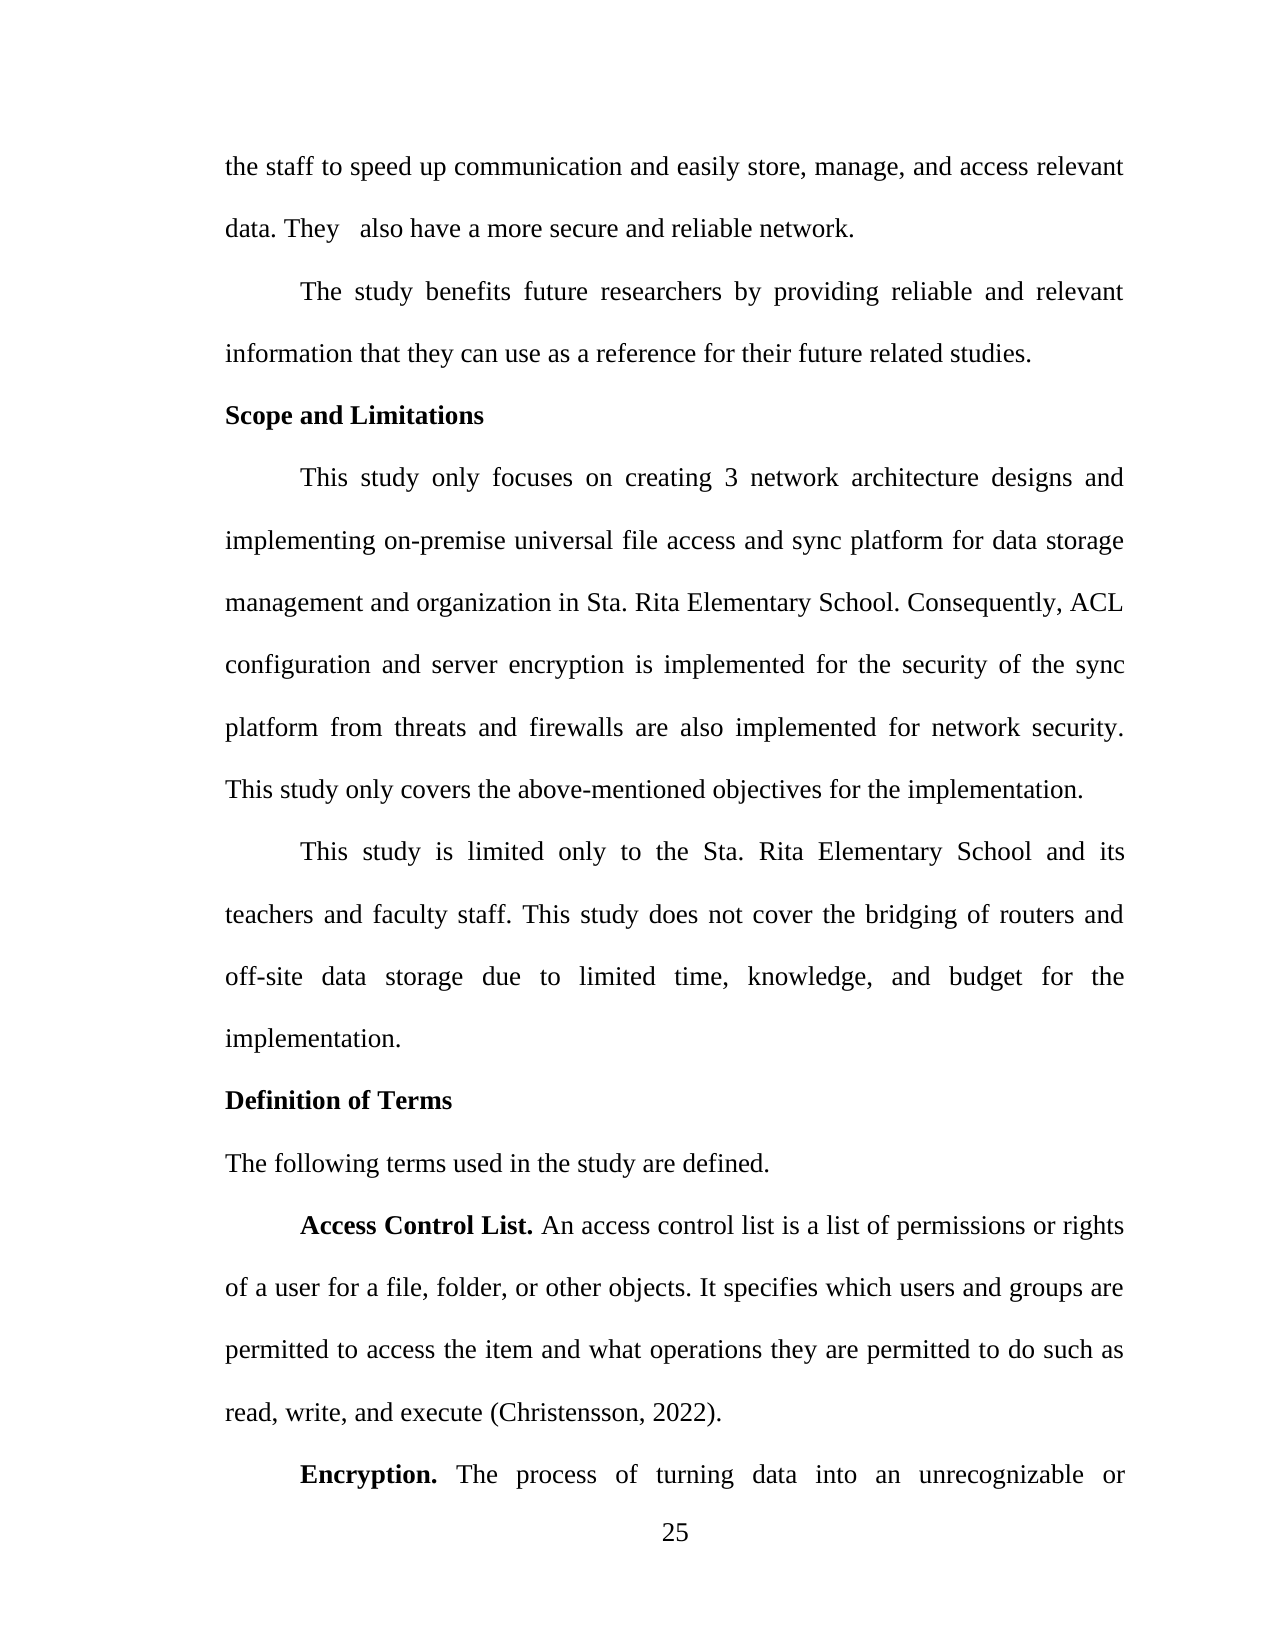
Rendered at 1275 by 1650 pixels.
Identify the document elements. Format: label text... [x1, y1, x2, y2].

text the staff to speed up communication and easily store, manage, and access relevant data. They also have a more secure and reliable network. [225, 150, 1124, 243]
text The study benefits future researchers by providing reliable and relevant information that they can use as a reference for their future related studies. [225, 274, 1124, 368]
subtitle Definition of Terms [225, 1084, 1258, 1116]
text This study only focuses on creating 3 network architecture designs and implementing on-premise universal file access and sync platform for data storage management and organization in Sta. Rita Elementary School. Consequently, ACL configuration and server encryption is implemented for the security of the sync platform from threats and firewalls are also implemented for network security. This study only covers the above-mentioned objectives for the implementation. [225, 462, 1125, 804]
text This study is limited only to the Sta. Rita Elementary School and its teachers and faculty staff. This study does not cover the bridging of routers and off-site data storage due to limited time, knowledge, and budget for the implementation. [225, 835, 1125, 1053]
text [225, 1458, 1125, 1489]
text Access Control List. An access control list is a list of permissions or rights of a user for a file, folder, or other objects. It specifies which users and groups are permitted to access the item and what operations they are permitted to do such as read, write, and execute (Christensson, 2022). [225, 1209, 1125, 1427]
text The following terms used in the study are defined. [225, 1147, 1258, 1178]
subtitle Scope and Limitations [225, 399, 1258, 430]
